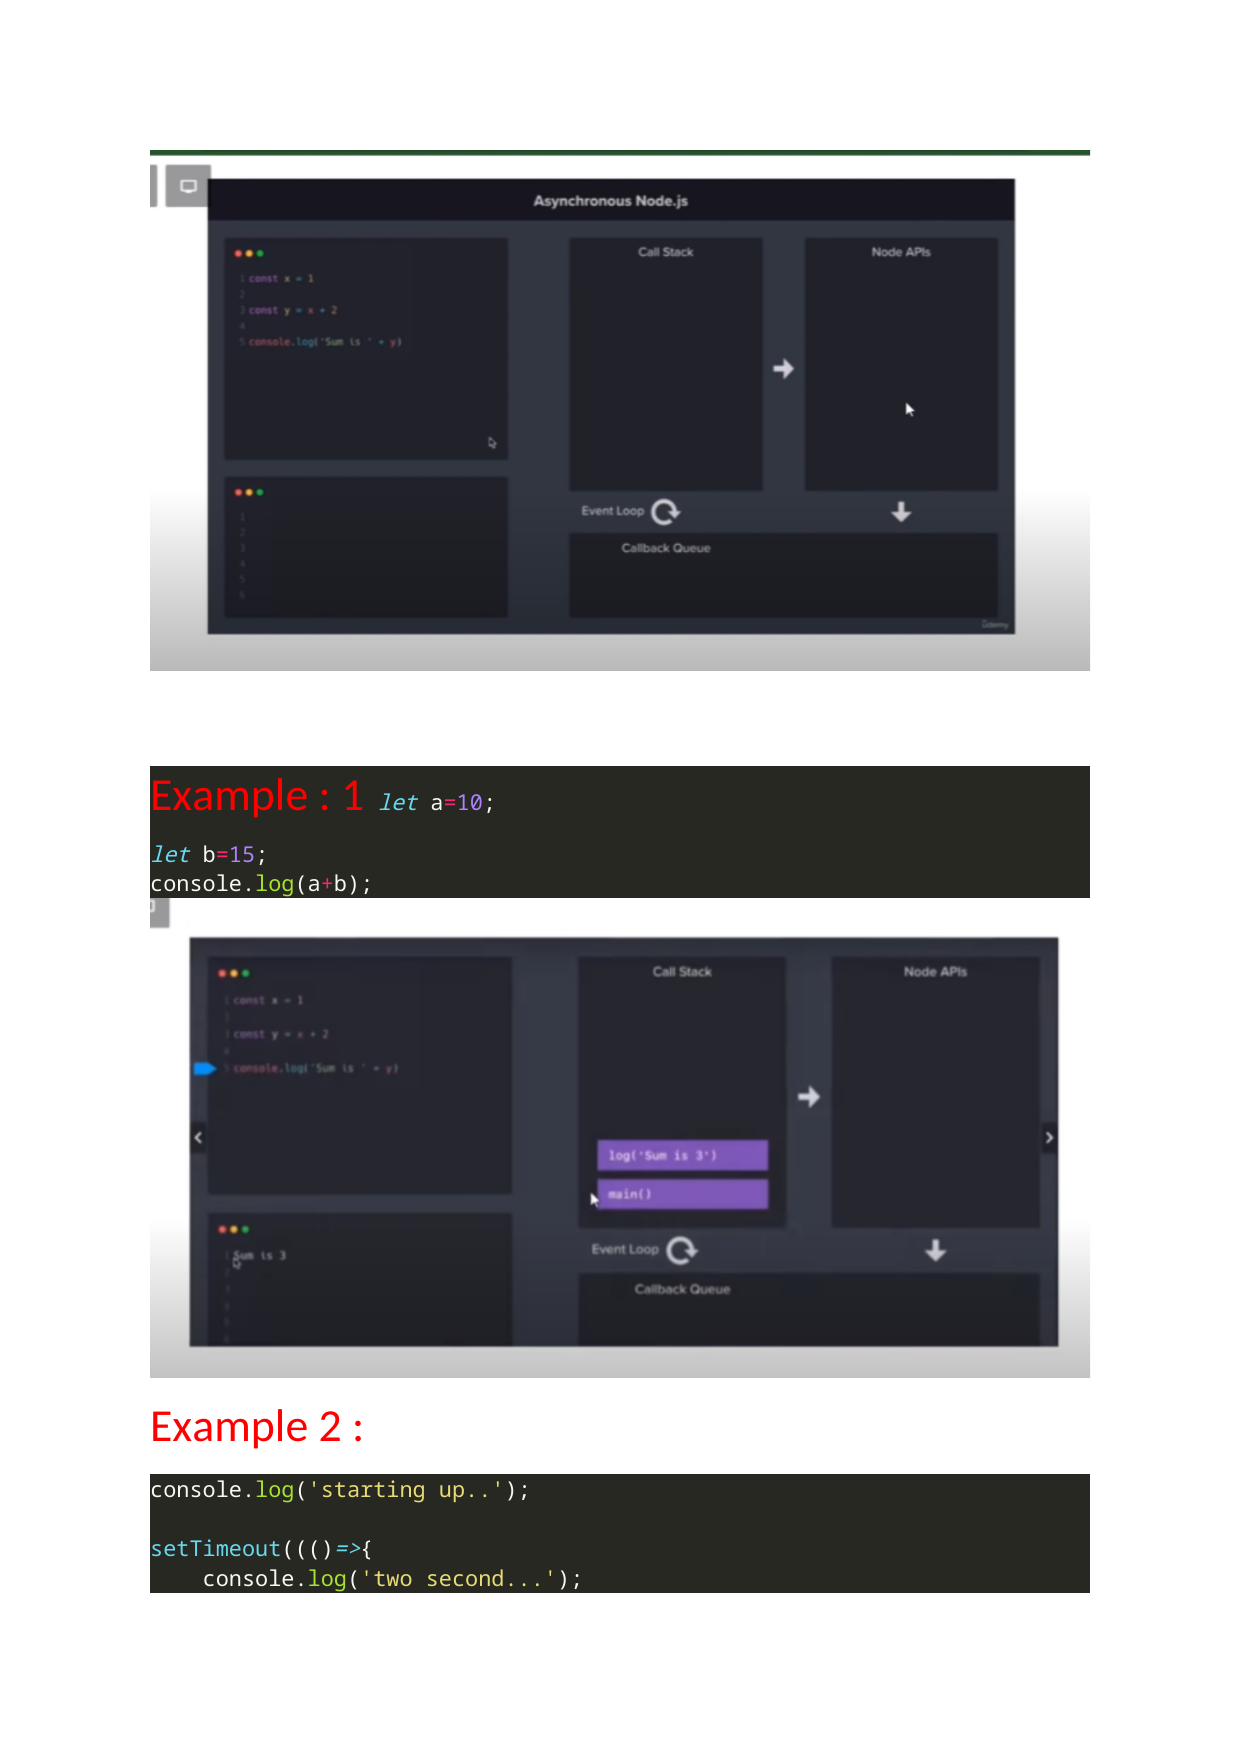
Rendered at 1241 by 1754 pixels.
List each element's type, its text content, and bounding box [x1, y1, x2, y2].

text Example : 1 let a=10; [150, 766, 1090, 822]
text console.log('two second...'); [150, 1563, 1090, 1593]
text Example 2 : [150, 1397, 1090, 1453]
text console.log('starting up..'); [150, 1474, 1090, 1504]
text let b=15; [150, 838, 1090, 868]
text setTimeout((()=>{ [150, 1533, 1090, 1563]
picture [150, 898, 1091, 1378]
picture [150, 150, 1091, 671]
text console.log(a+b); [150, 868, 1090, 898]
